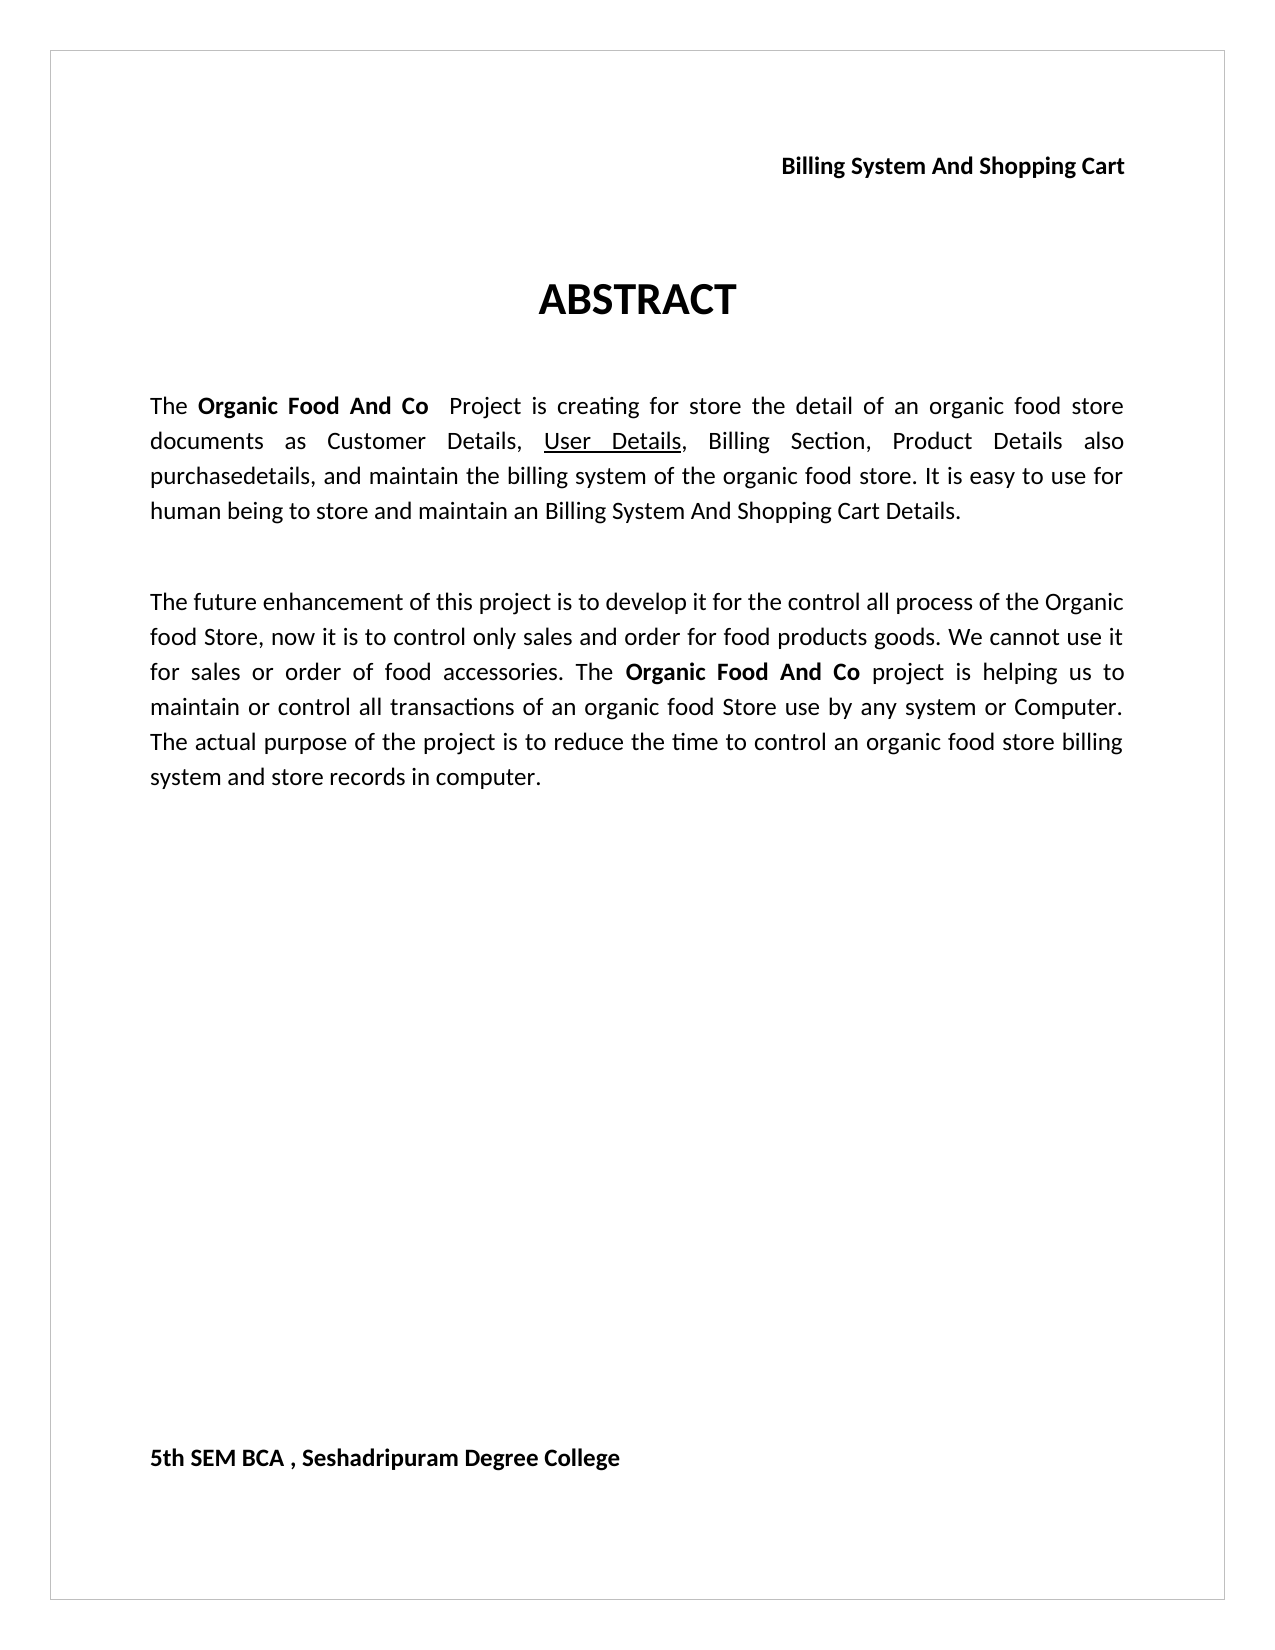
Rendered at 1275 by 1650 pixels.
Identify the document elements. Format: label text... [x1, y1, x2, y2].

text The future enhancement of this project is to develop it for the control all process of the Organic food Store, now it is to control only sales and order for food products goods. We cannot use it for sales or order of food accessories. The Organic Food And Co project is helping us to maintain or control all transactions of an organic food Store use by any system or Computer. The actual purpose of the project is to reduce the time to control an organic food store billing system and store records in computer. [150, 586, 1125, 792]
text ABSTRACT [150, 270, 1125, 326]
text Billing System And Shopping Cart [150, 150, 1125, 181]
text 5th SEM BCA , Seshadripuram Degree College [150, 1442, 1125, 1473]
text The Organic Food And Co Project is creating for store the detail of an organic food store documents as Customer Details, User Details, Billing Section, Product Details also purchasedetails, and maintain the billing system of the organic food store. It is easy to use for human being to store and maintain an Billing System And Shopping Cart Details. [150, 390, 1125, 526]
